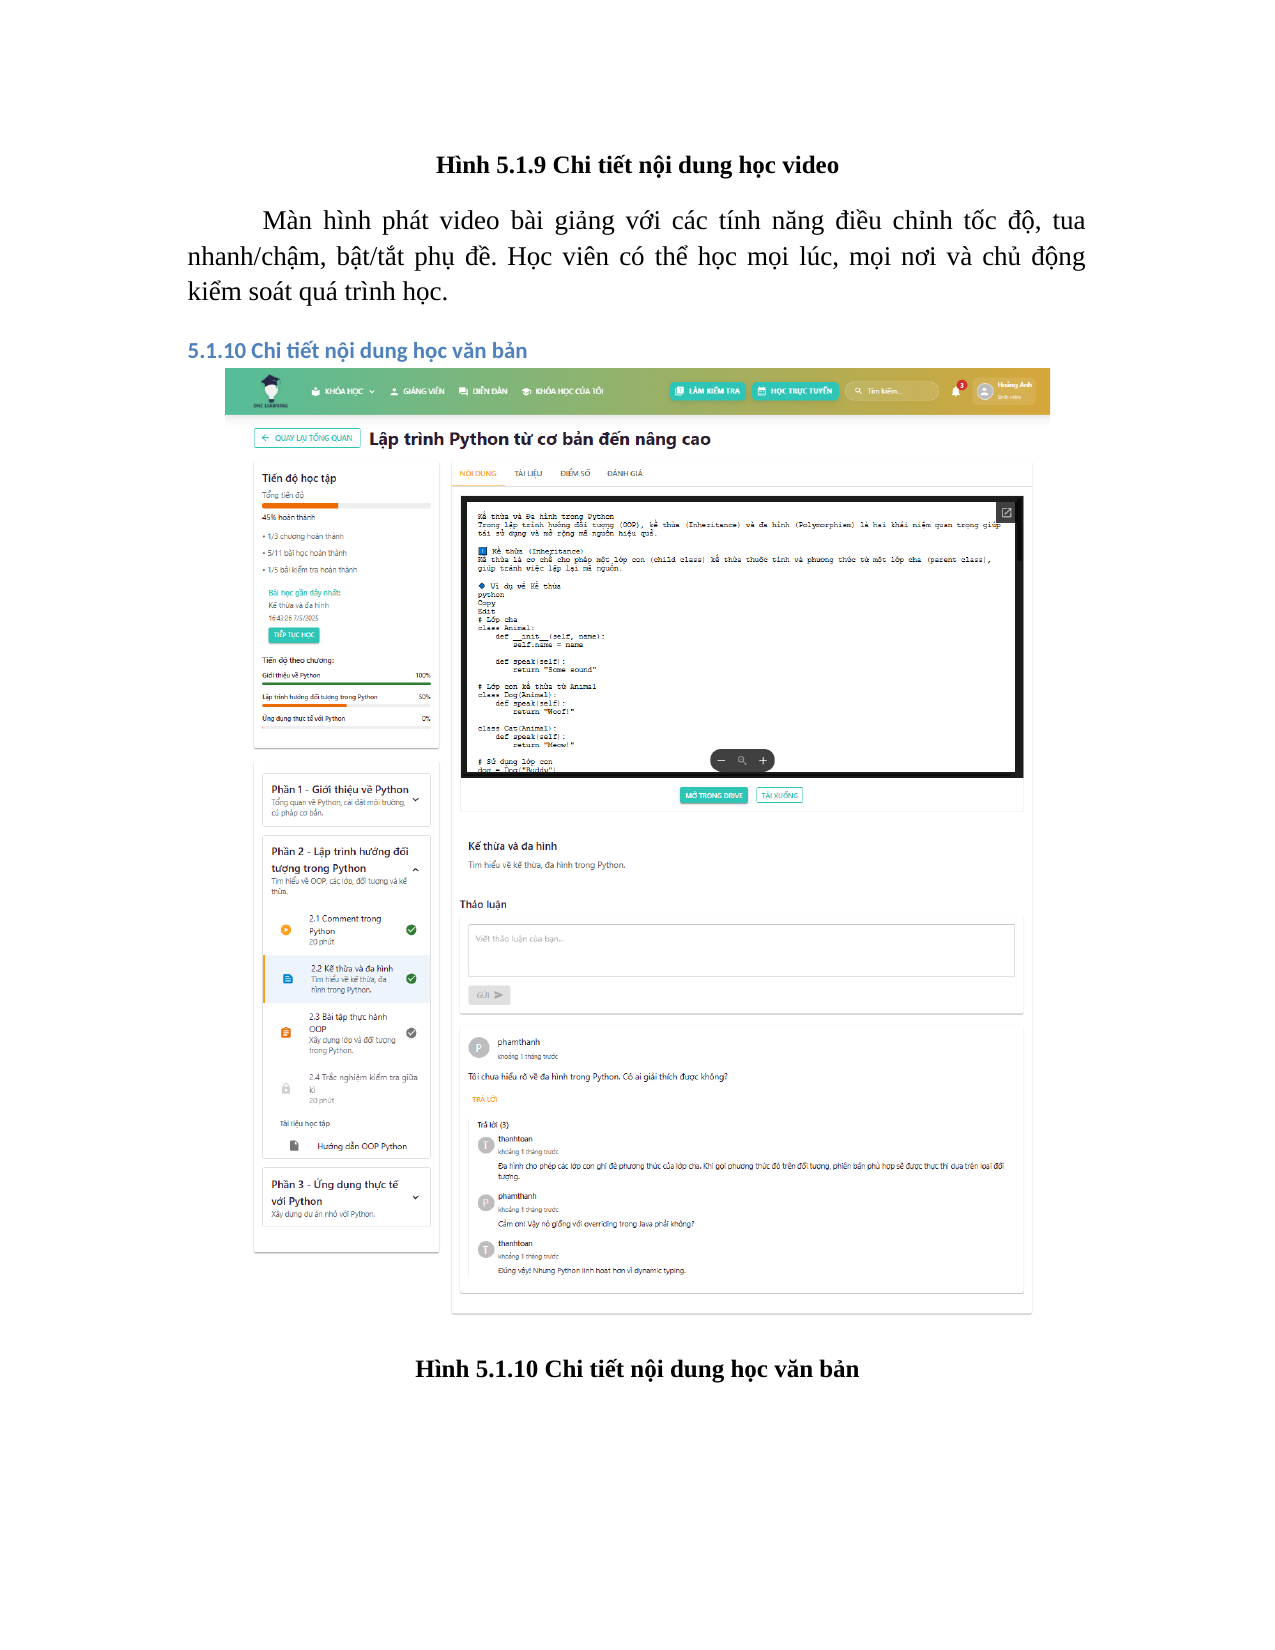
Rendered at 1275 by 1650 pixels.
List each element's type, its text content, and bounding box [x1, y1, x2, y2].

subtitle 5.1.10 Chi tiết nội dung học văn bản [187, 336, 1087, 364]
text Hình 5.1.9 Chi tiết nội dung học video [187, 150, 1087, 179]
picture [225, 368, 1050, 1330]
text Hình 5.1.10 Chi tiết nội dung học văn bản [187, 1354, 1087, 1383]
text Màn hình phát video bài giảng với các tính năng điều chỉnh tốc độ, tua nhanh/chậm, bật/tắt phụ đề. Học viên có thể học mọi lúc, mọi nơi và chủ động kiểm soát quá trình học. [187, 204, 1087, 306]
